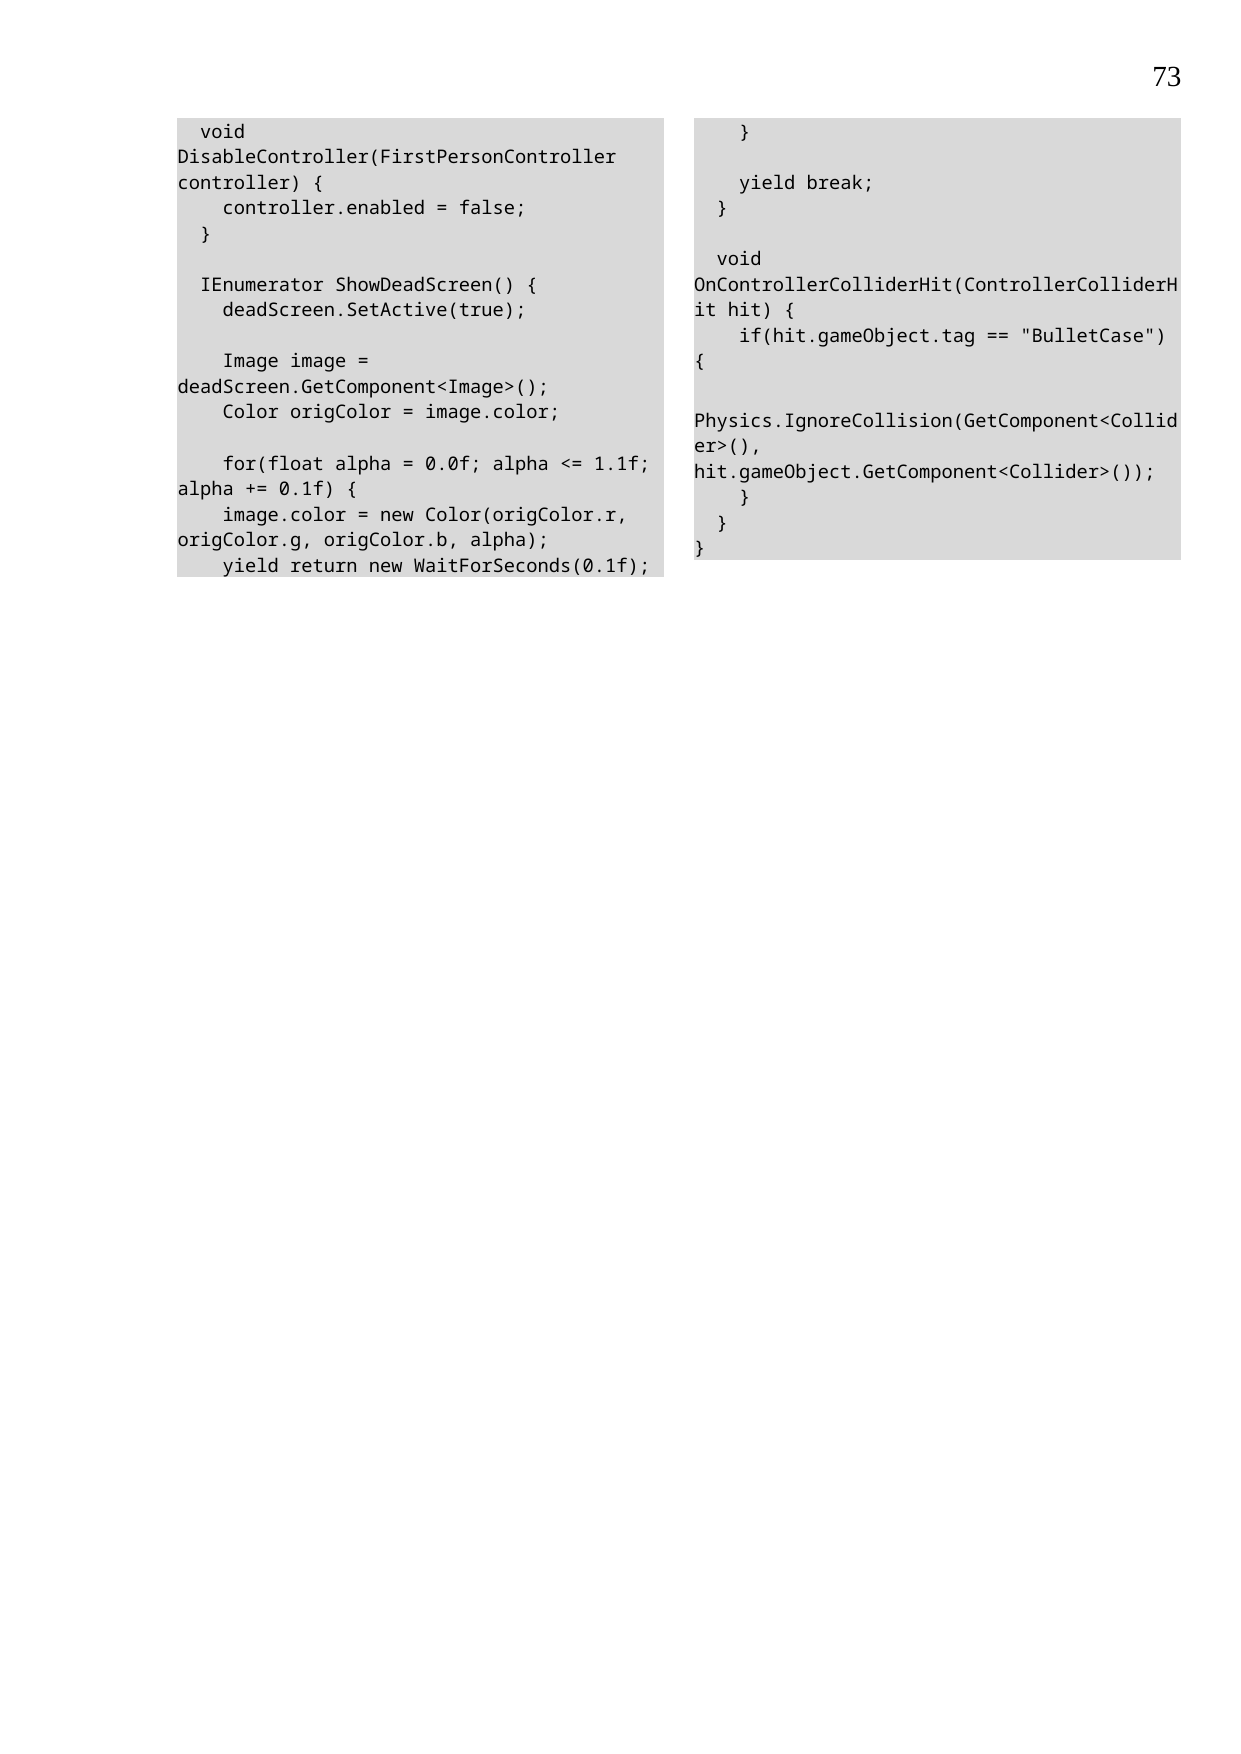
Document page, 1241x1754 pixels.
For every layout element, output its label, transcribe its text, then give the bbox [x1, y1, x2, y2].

text controller.enabled = false; [177, 195, 664, 220]
text image.color = new Color(origColor.r, origColor.g, origColor.b, alpha); [177, 501, 664, 552]
text Image image = deadScreen.GetComponent<Image>(); [177, 348, 664, 399]
text Color origColor = image.color; [177, 399, 664, 424]
text Physics.IgnoreCollision(GetComponent<Collider>(), hit.gameObject.GetComponent<Collider>()); [694, 373, 1181, 483]
text IEnumerator ShowDeadScreen() { [177, 271, 664, 297]
text yield return new WaitForSeconds(0.1f); [177, 552, 664, 577]
text } [694, 118, 1181, 144]
text for(float alpha = 0.0f; alpha <= 1.1f; alpha += 0.1f) { [177, 450, 664, 501]
text } [177, 220, 664, 246]
text deadScreen.SetActive(true); [177, 297, 664, 322]
text void DisableController(FirstPersonController controller) { [177, 118, 664, 195]
text if(hit.gameObject.tag == "BulletCase") { [694, 322, 1181, 373]
text } [694, 195, 1181, 220]
text } [694, 534, 1181, 560]
text void OnControllerColliderHit(ControllerColliderHit hit) { [694, 246, 1181, 322]
text } [694, 483, 1181, 509]
text yield break; [694, 169, 1181, 195]
text } [694, 509, 1181, 534]
